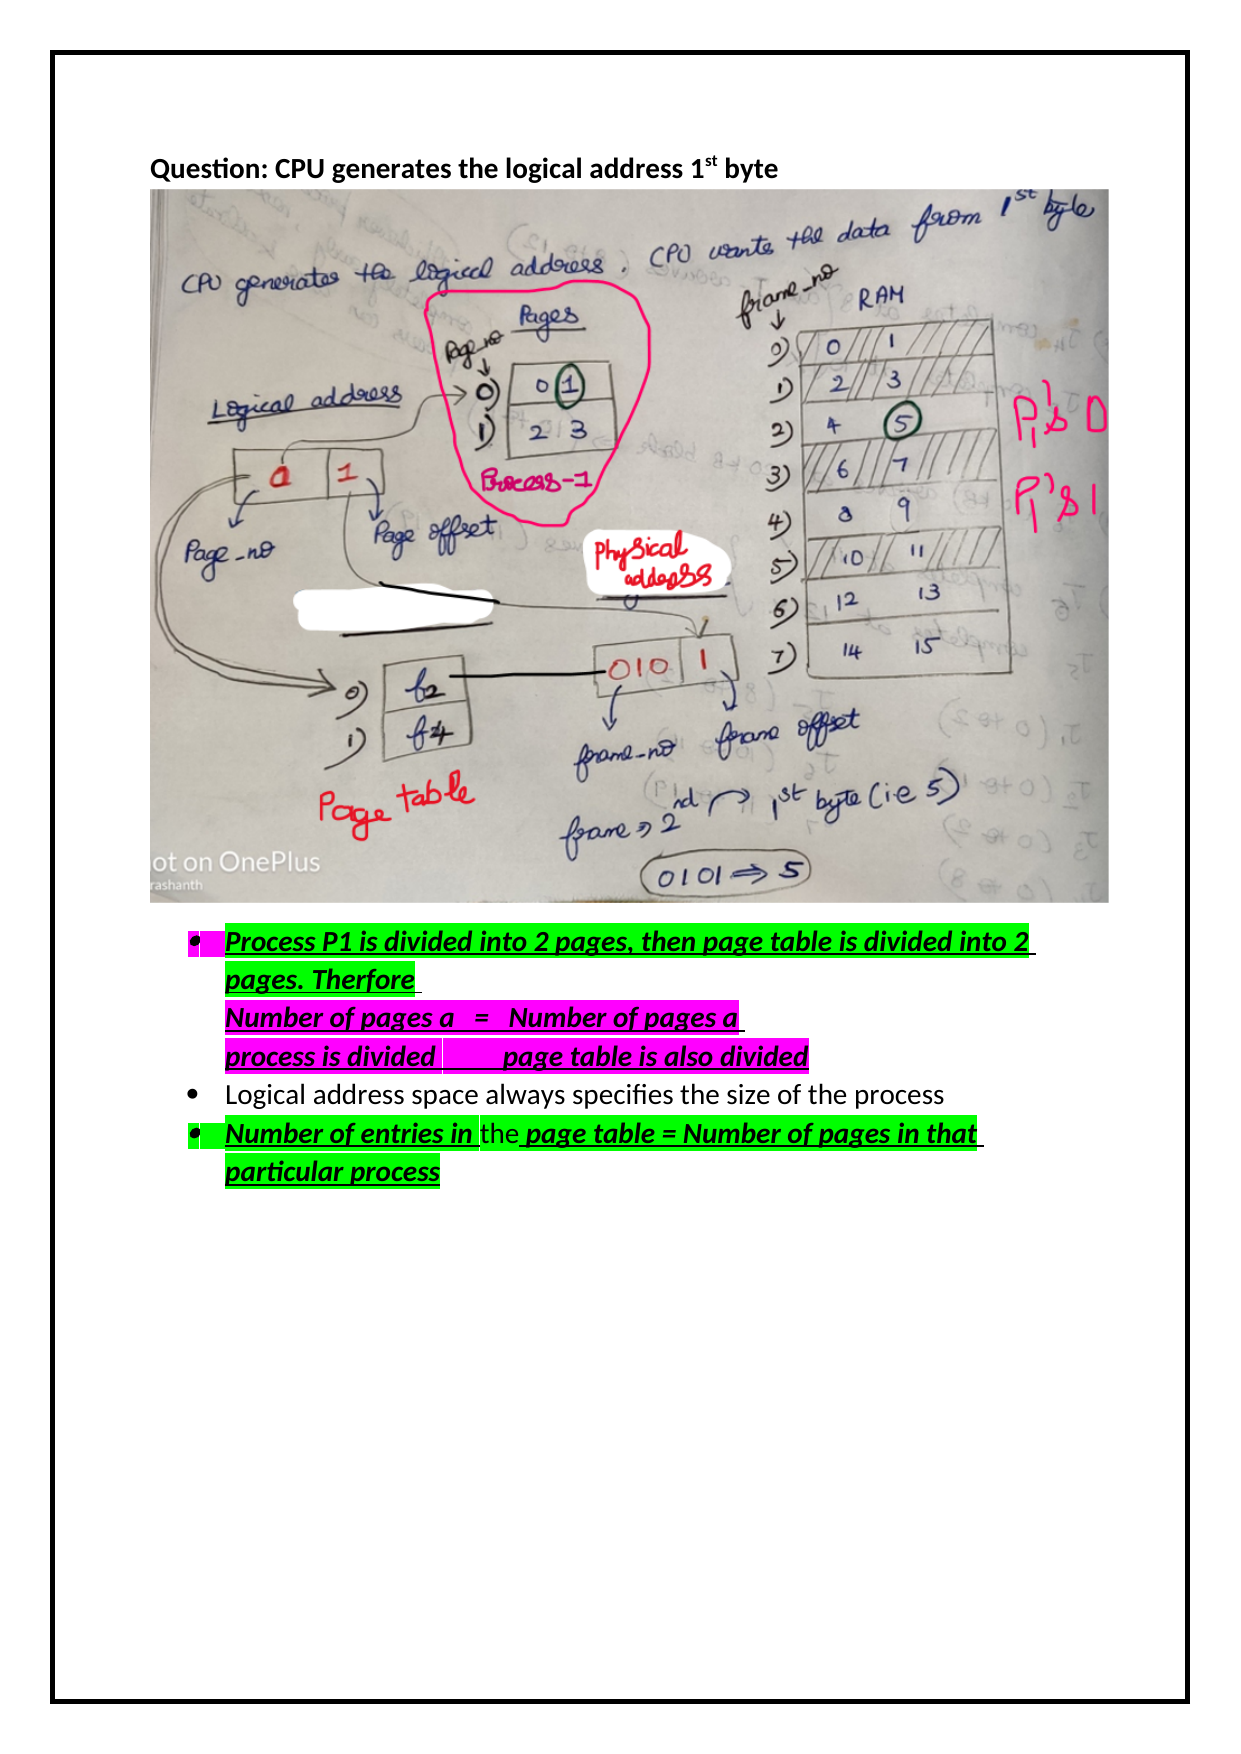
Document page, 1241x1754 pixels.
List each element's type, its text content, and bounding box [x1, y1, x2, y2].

list Process P1 is divided into 2 pages, then page table is divided into 2 pages. Therfore Number of pages a = Number of pages a process is divided page table is also divided [187, 923, 1090, 1074]
list Logical address space always specifies the size of the process [187, 1076, 1090, 1112]
picture [150, 187, 1109, 904]
list Number of entries in the page table = Number of pages in that particular process [187, 1115, 1090, 1189]
text Total number of frames[Frame number] 8 (3 bits) Frame size [Frame offset] 2 (1 bit) CPU wants the 3rd byte. It is present at Page-1 | Frame-4(100), in that 1st bit(1) where 9th byte is present. Question: CPU generates the logical address 1st byte [150, 150, 1090, 187]
